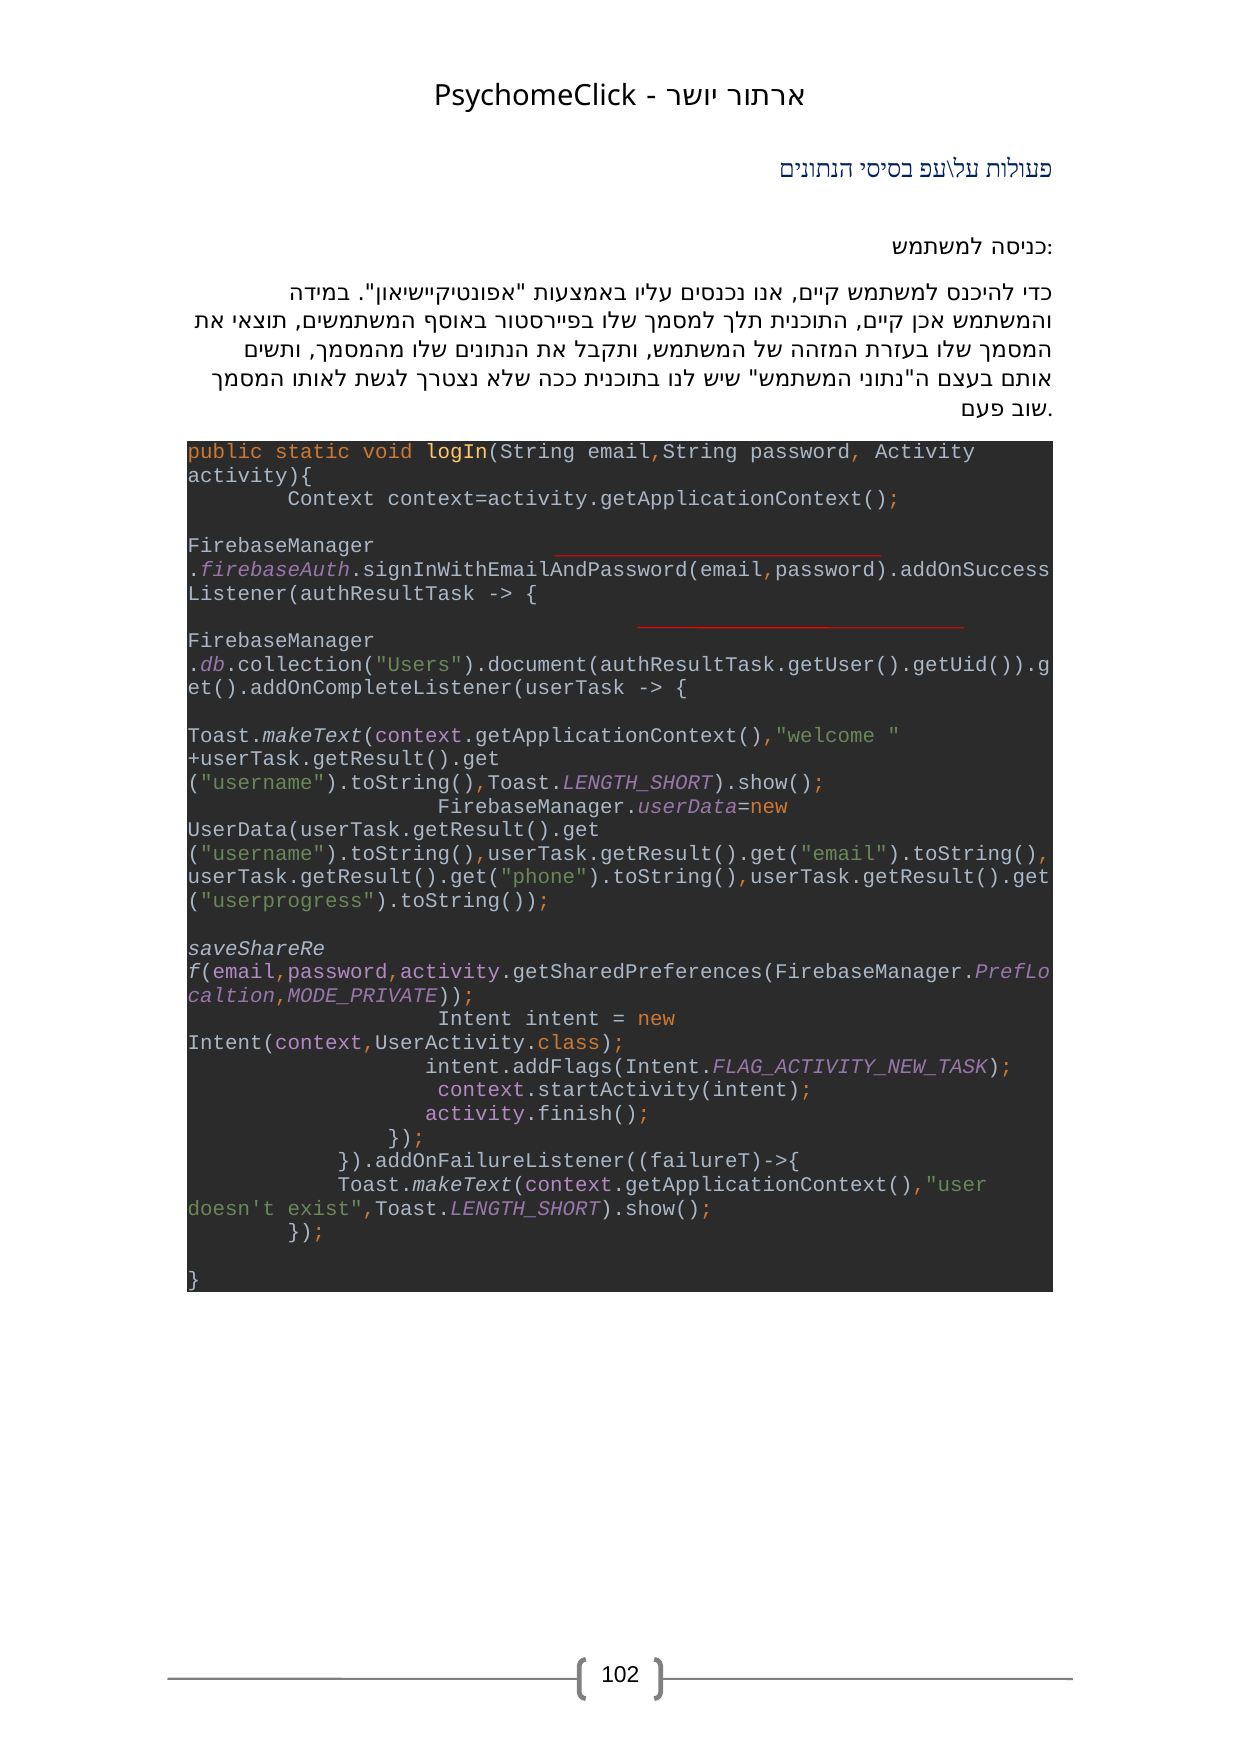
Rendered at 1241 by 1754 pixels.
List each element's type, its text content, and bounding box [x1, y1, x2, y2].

text public static void logIn(String email,String password, Activity activity){ Context context=activity.getApplicationContext(); FirebaseManager.firebaseAuth.signInWithEmailAndPassword(email,password).addOnSuccessListener(authResultTask -> { FirebaseManager.db.collection("Users").document(authResultTask.getUser().getUid()).get().addOnCompleteListener(userTask -> { Toast.makeText(context.getApplicationContext(),"welcome " +userTask.getResult().get("username").toString(),Toast.LENGTH_SHORT).show(); FirebaseManager.userData=new UserData(userTask.getResult().get("username").toString(),userTask.getResult().get("email").toString(),userTask.getResult().get("phone").toString(),userTask.getResult().get("userprogress").toString()); saveShareRef(email,password,activity.getSharedPreferences(FirebaseManager.PrefLocaltion,MODE_PRIVATE)); Intent intent = new Intent(context,UserActivity.class); intent.addFlags(Intent.FLAG_ACTIVITY_NEW_TASK); context.startActivity(intent); activity.finish(); }); }).addOnFailureListener((failureT)->{ Toast.makeText(context.getApplicationContext(),"user doesn't exist",Toast.LENGTH_SHORT).show(); }); } [187, 441, 1053, 1292]
text כדי להיכנס למשתמש קיים, אנו נכנסים עליו באמצעות "אפונטיקיישיאון". במידה והמשתמש אכן קיים, התוכנית תלך למסמך שלו בפיירסטור באוסף המשתמשים, תוצאי את המסמך שלו בעזרת המזהה של המשתמש, ותקבל את הנתונים שלו מהמסמך, ותשים אותם בעצם ה"נתוני המשתמש" שיש לנו בתוכנית ככה שלא נצטרך לגשת לאותו המסמך שוב פעם. [187, 279, 1053, 422]
subtitle פעולות על\עפ בסיסי הנתונים [187, 154, 1053, 183]
text כניסה למשתמש: [187, 232, 1053, 260]
